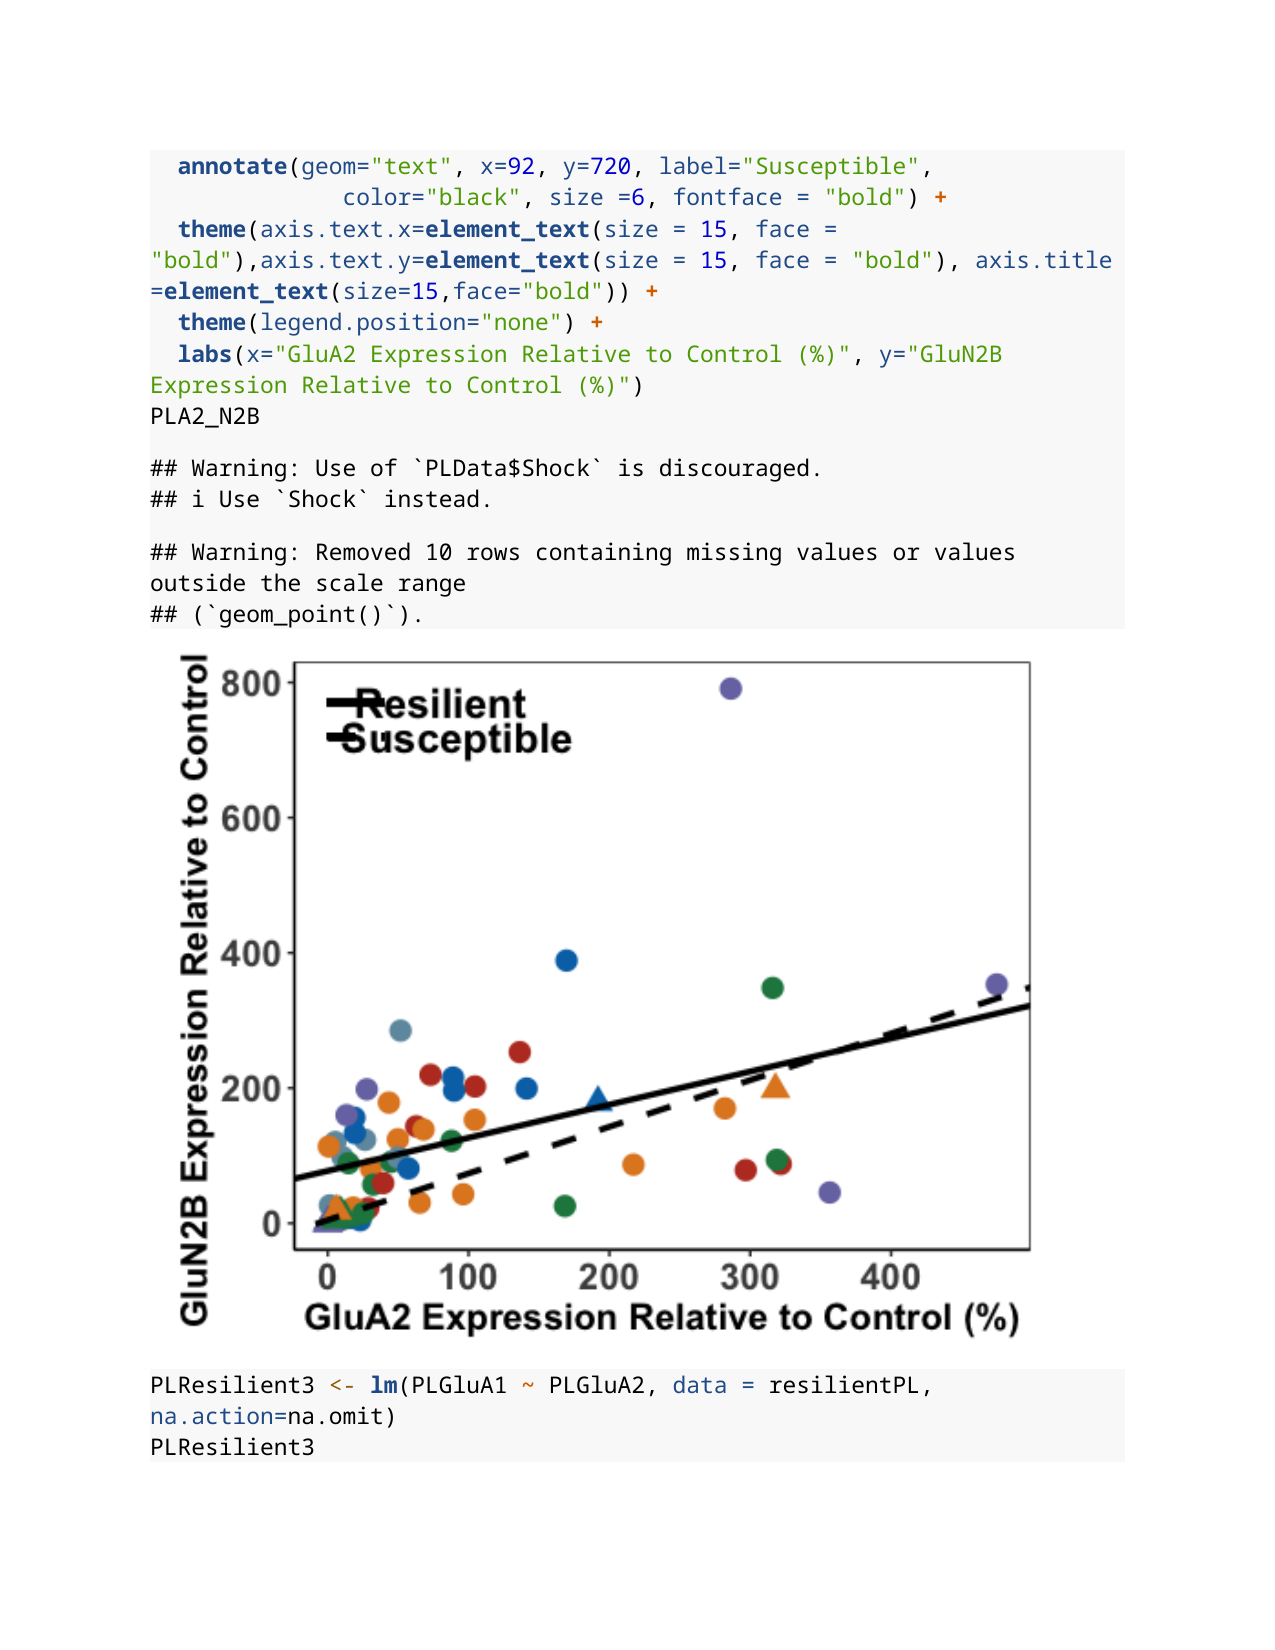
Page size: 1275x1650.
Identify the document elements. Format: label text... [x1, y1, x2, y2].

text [150, 150, 1125, 431]
text PLResilient3 <- lm(PLGluA1 ~ PLGluA2, data = resilientPL, na.action=na.omit) PLResilient3 [315, 1369, 1125, 1462]
text ## Warning: Use of `PLData$Shock` is discouraged. ## ℹ Use `Shock` instead. [150, 452, 1125, 514]
picture [168, 650, 1044, 1350]
text ## Warning: Removed 10 rows containing missing values or values outside the scale range ## (`geom_point()`). [150, 535, 1125, 629]
